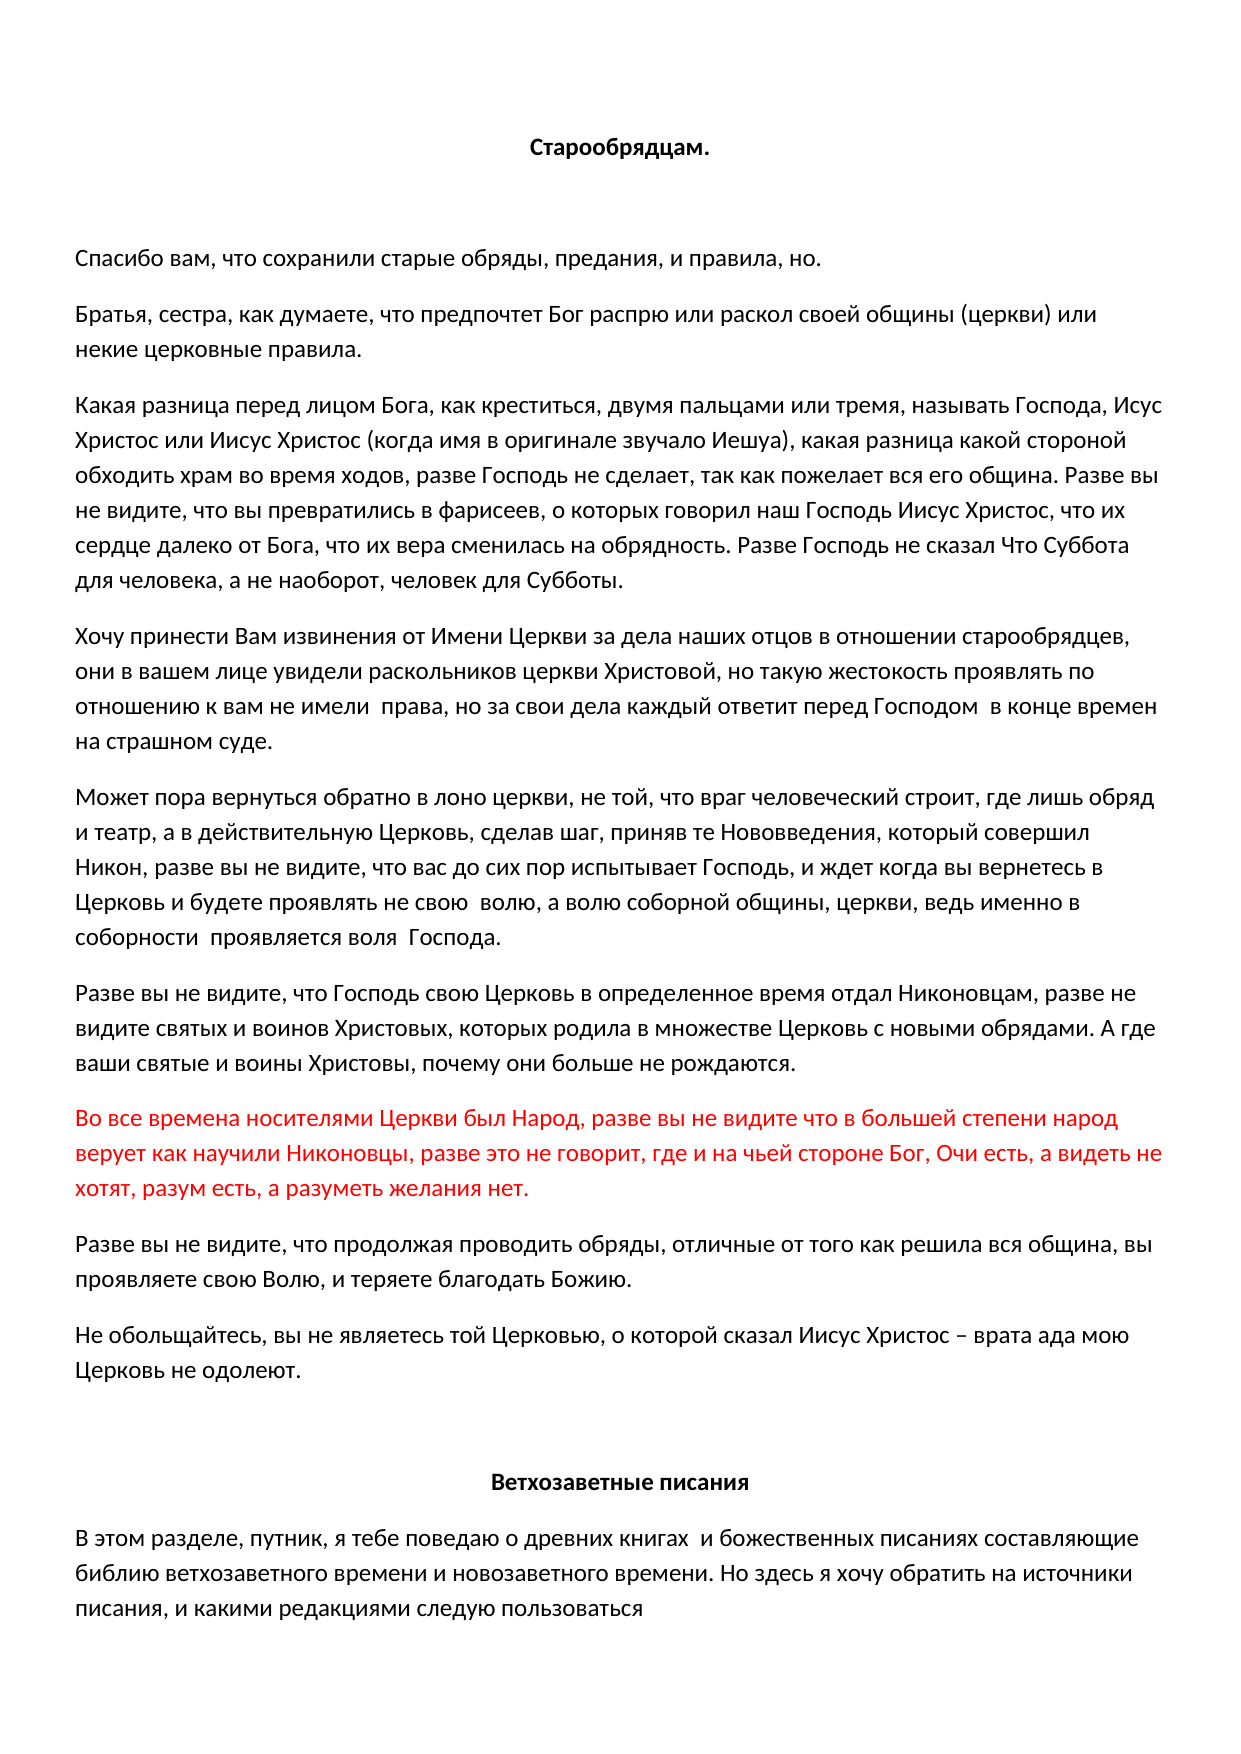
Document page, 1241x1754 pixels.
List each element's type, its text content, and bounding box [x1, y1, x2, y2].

text Какая разница перед лицом Бога, как креститься, двумя пальцами или тремя, называть Господа, Исус Христос или Иисус Христос (когда имя в оригинале звучало Иешуа), какая разница какой стороной обходить храм во время ходов, разве Господь не сделает, так как пожелает вся его община. Разве вы не видите, что вы превратились в фарисеев, о которых говорил наш Господь Иисус Христос, что их сердце далеко от Бога, что их вера сменилась на обрядность. Разве Господь не сказал Что Суббота для человека, а не наоборот, человек для Субботы. [75, 389, 1165, 595]
text Хочу принести Вам извинения от Имени Церкви за дела наших отцов в отношении старообрядцев, они в вашем лице увидели раскольников церкви Христовой, но такую жестокость проявлять по отношению к вам не имели права, но за свои дела каждый ответит перед Господом в конце времен на страшном суде. [75, 620, 1165, 756]
text Разве вы не видите, что продолжая проводить обряды, отличные от того как решила вся община, вы проявляете свою Волю, и теряете благодать Божию. [75, 1228, 1165, 1294]
text Старообрядцам. [75, 131, 1165, 161]
text Ветхозаветные писания [75, 1466, 1165, 1496]
text Во все времена носителями Церкви был Народ, разве вы не видите что в большей степени народ верует как научили Никоновцы, разве это не говорит, где и на чьей стороне Бог, Очи есть, а видеть не хотят, разум есть, а разуметь желания нет. [75, 1102, 1165, 1203]
text В этом разделе, путник, я тебе поведаю о древних книгах и божественных писаниях составляющие библию ветхозаветного времени и новозаветного времени. Но здесь я хочу обратить на источники писания, и какими редакциями следую пользоваться [75, 1522, 1165, 1622]
text Разве вы не видите, что Господь свою Церковь в определенное время отдал Никоновцам, разве не видите святых и воинов Христовых, которых родила в множестве Церковь с новыми обрядами. А где ваши святые и воины Христовы, почему они больше не рождаются. [75, 977, 1165, 1077]
text Спасибо вам, что сохранили старые обряды, предания, и правила, но. [75, 242, 1165, 273]
text Братья, сестра, как думаете, что предпочтет Бог распрю или раскол своей общины (церкви) или некие церковные правила. [75, 298, 1165, 364]
text Не обольщайтесь, вы не являетесь той Церковью, о которой сказал Иисус Христос – врата ада мою Церковь не одолеют. [75, 1319, 1165, 1385]
text Может пора вернуться обратно в лоно церкви, не той, что враг человеческий строит, где лишь обряд и театр, а в действительную Церковь, сделав шаг, приняв те Нововведения, который совершил Никон, разве вы не видите, что вас до сих пор испытывает Господь, и ждет когда вы вернетесь в Церковь и будете проявлять не свою волю, а волю соборной общины, церкви, ведь именно в соборности проявляется воля Господа. [75, 781, 1165, 951]
